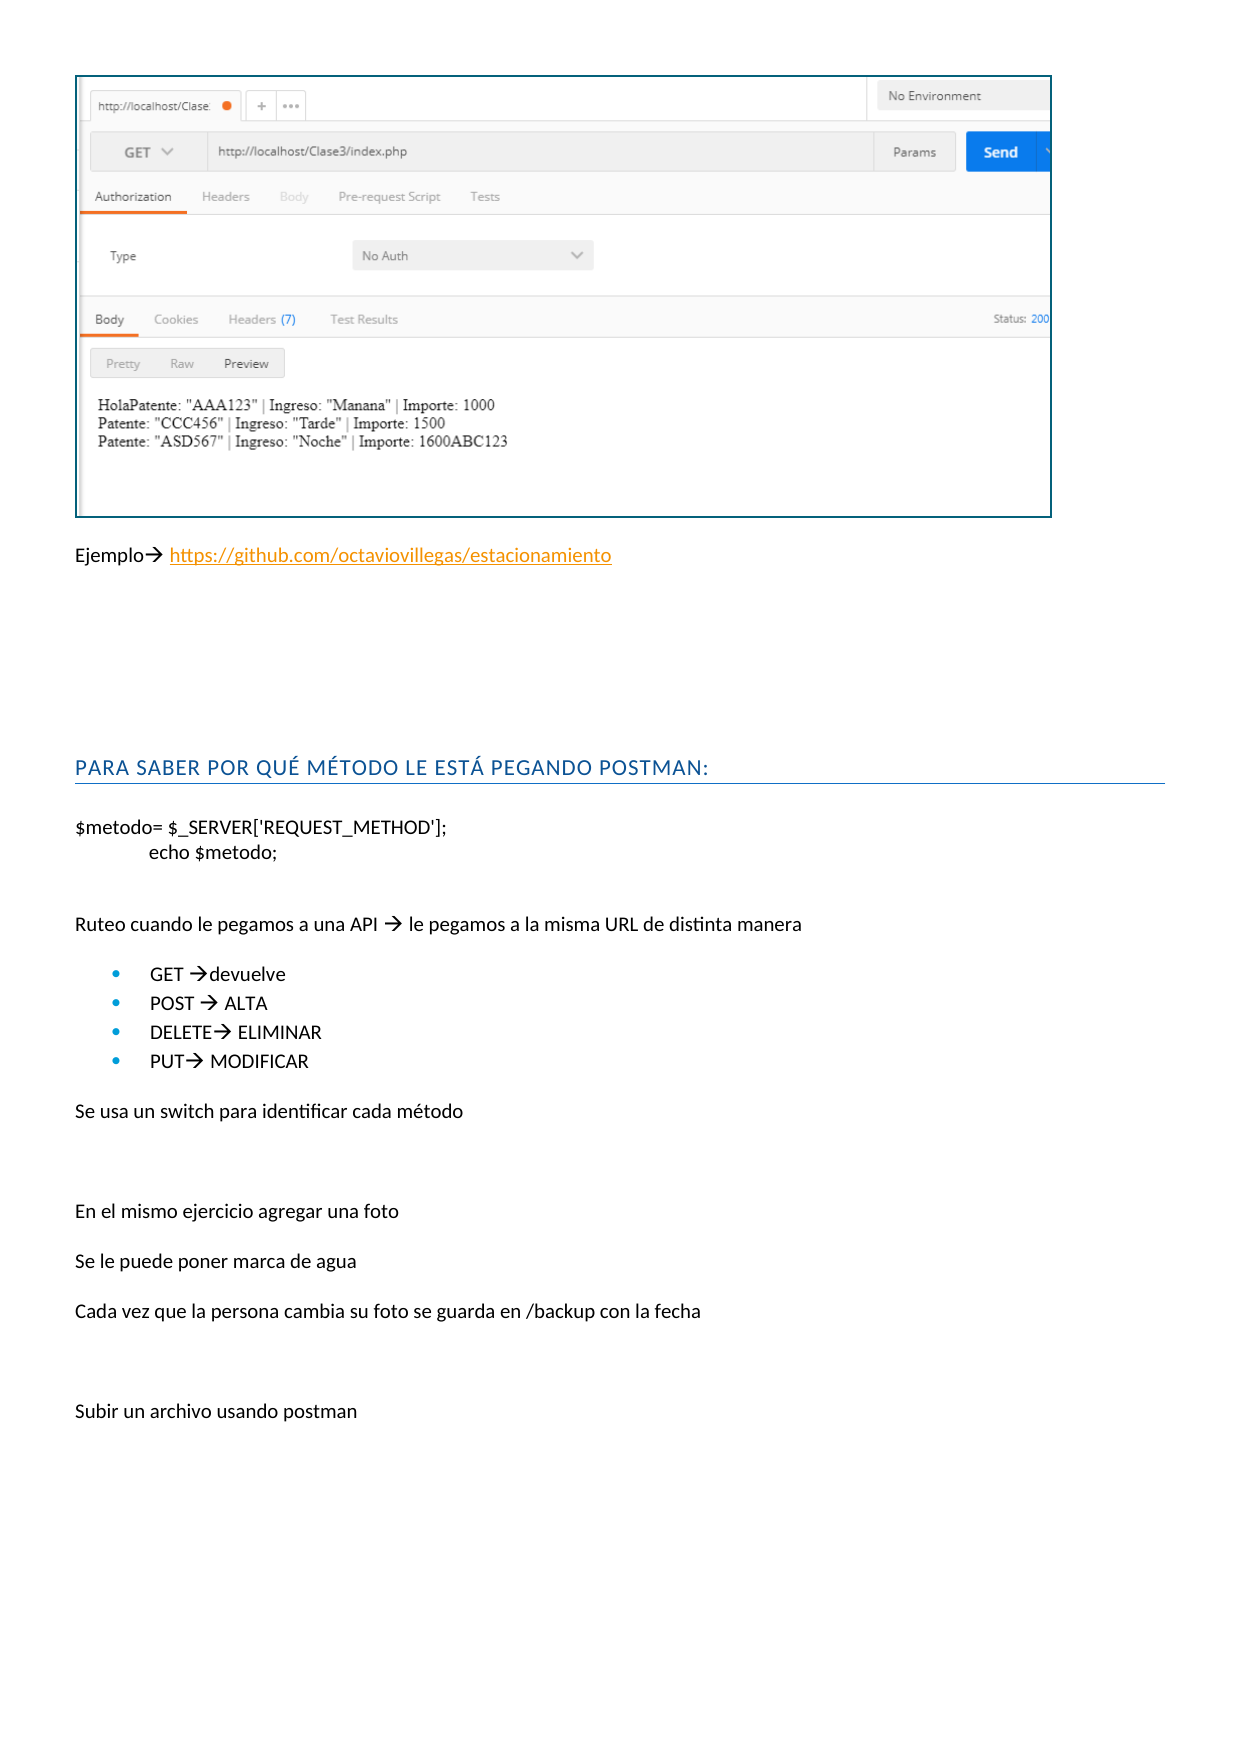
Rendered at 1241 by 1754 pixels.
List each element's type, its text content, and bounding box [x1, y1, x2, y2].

text echo $metodo; [75, 839, 1165, 865]
text $metodo= $_SERVER['REQUEST_METHOD']; [75, 814, 1165, 839]
text Cada vez que la persona cambia su foto se guarda en /backup con la fecha [75, 1298, 1165, 1324]
list GET devuelve [112, 961, 1165, 986]
list DELETE ELIMINAR [112, 1019, 1165, 1045]
text Subir un archivo usando postman [75, 1398, 1165, 1424]
text Ejemplo https://github.com/octaviovillegas/estacionamiento [75, 542, 1165, 568]
list POST ALTA [112, 990, 1165, 1016]
subtitle Para saber por qué método le está pegando Postman: [75, 753, 1165, 783]
text Ruteo cuando le pegamos a una API le pegamos a la misma URL de distinta manera [75, 911, 1165, 936]
list PUT MODIFICAR [112, 1048, 1165, 1074]
text En el mismo ejercicio agregar una foto [75, 1198, 1165, 1224]
text Se usa un switch para identificar cada método [75, 1098, 1165, 1124]
picture [78, 78, 1049, 515]
text Se le puede poner marca de agua [75, 1248, 1165, 1274]
